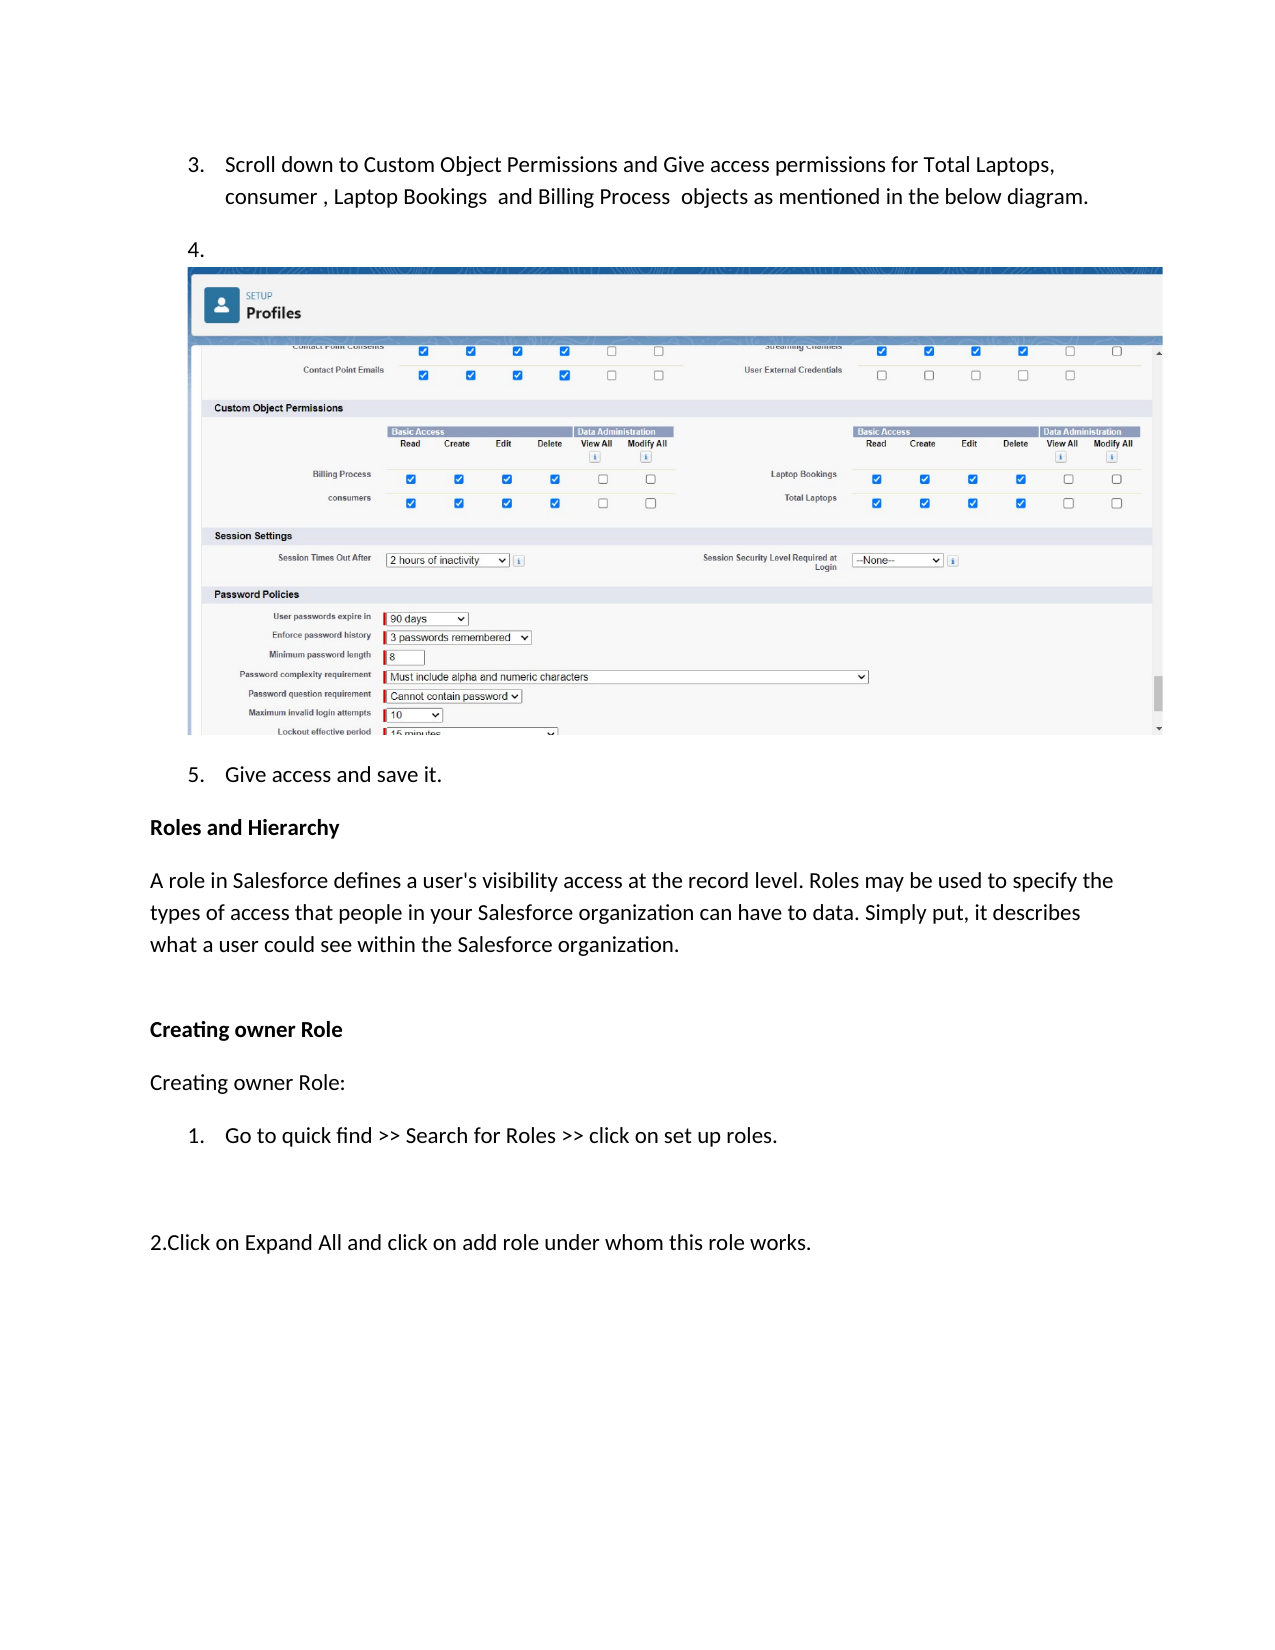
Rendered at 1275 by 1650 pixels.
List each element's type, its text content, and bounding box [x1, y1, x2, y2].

list Go to quick find >> Search for Roles >> click on set up roles. [187, 1122, 1125, 1149]
text 2.Click on Expand All and click on add role under whom this role works. [150, 1228, 1125, 1256]
picture [187, 267, 1163, 735]
list Scroll down to Custom Object Permissions and Give access permissions for Total Laptops, consumer , Laptop Bookings and Billing Process objects as mentioned in the below diagram. [187, 150, 1125, 210]
text Creating owner Role: [150, 1068, 1125, 1097]
text Creating owner Role [150, 983, 1125, 1043]
text A role in Salesforce defines a user's visibility access at the record level. Roles may be used to specify the types of access that people in your Salesforce organization can have to data. Simply put, it describes what a user could see within the Salesforce organization. [150, 866, 1125, 958]
text Roles and Hierarchy [150, 813, 1125, 841]
list Give access and save it. [187, 760, 1125, 788]
